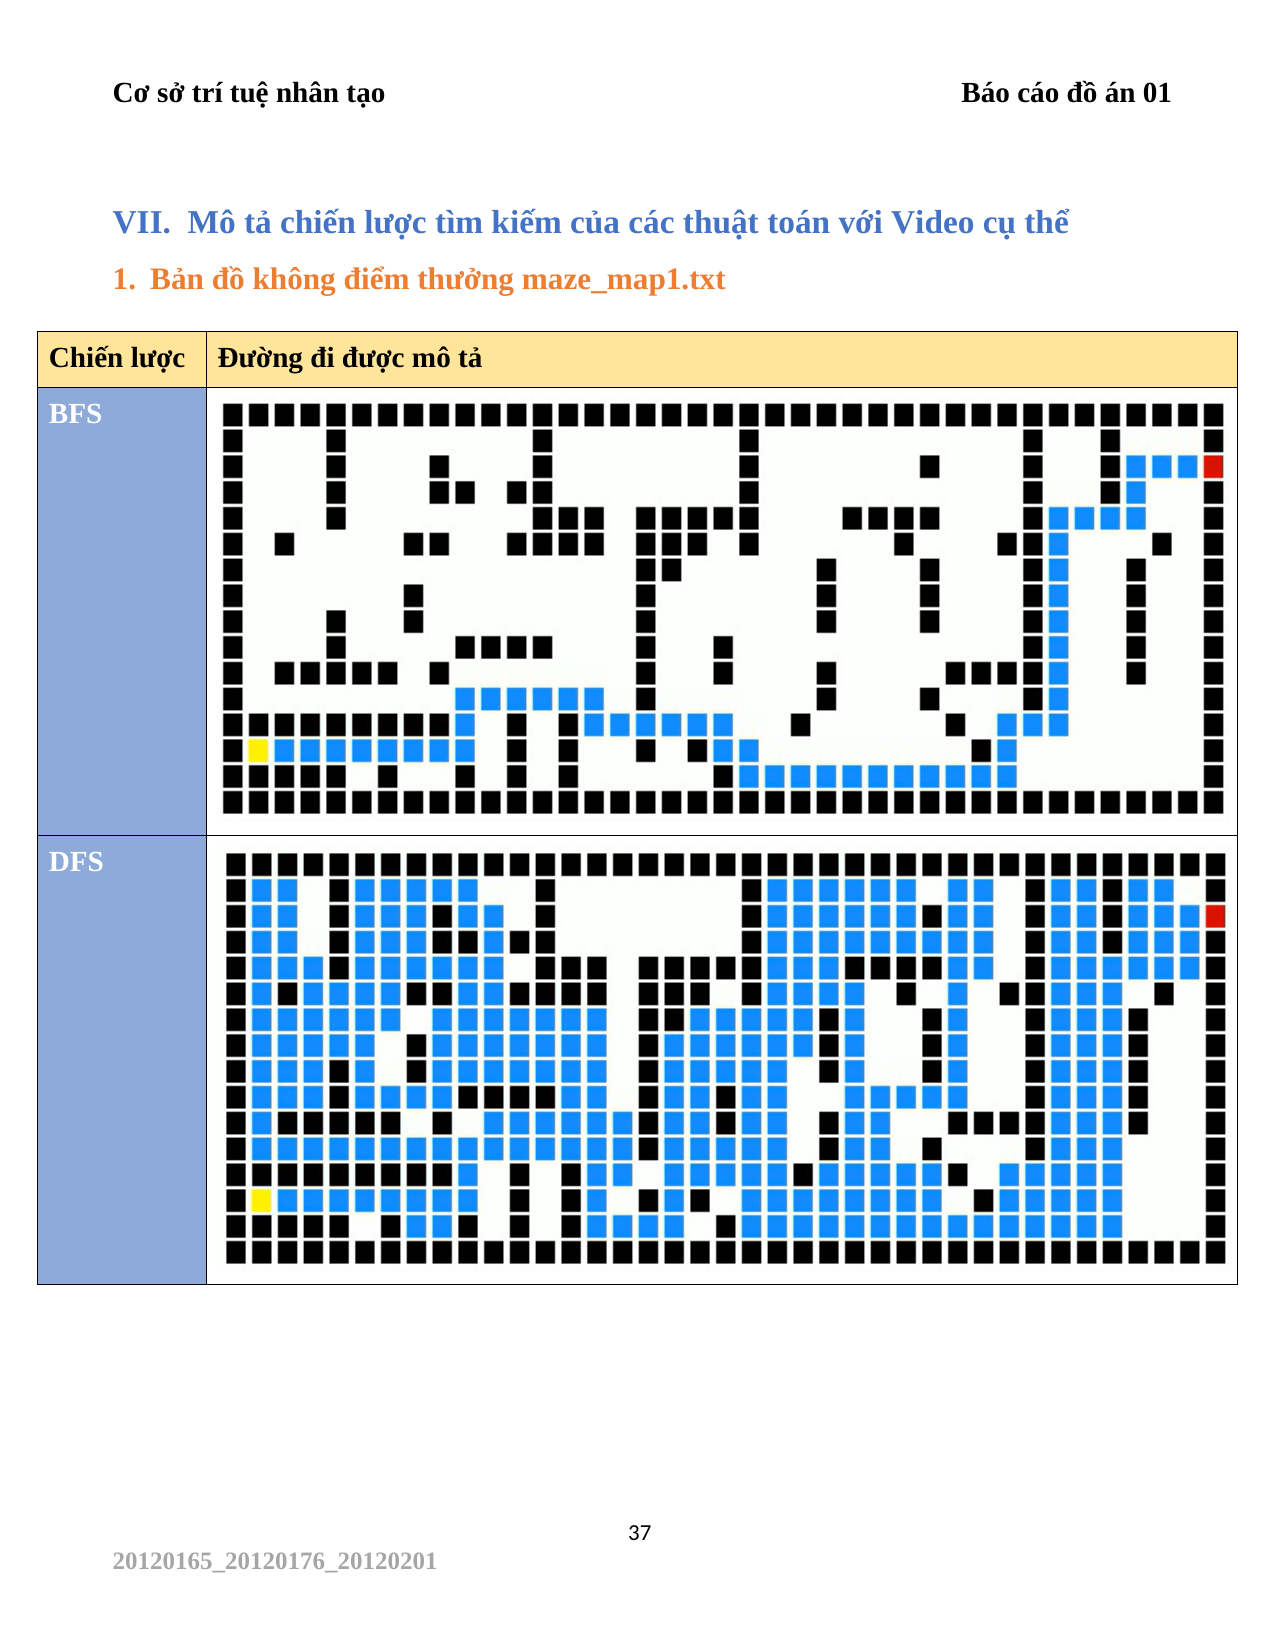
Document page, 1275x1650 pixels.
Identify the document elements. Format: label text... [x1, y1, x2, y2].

picture [217, 396, 1230, 822]
table_cell BFS [38, 388, 206, 835]
table_cell DFS [38, 836, 206, 1284]
list Mô tả chiến lược tìm kiếm của các thuật toán với Video cụ thể [112, 203, 1167, 241]
picture [217, 844, 1232, 1272]
table_cell [207, 388, 1237, 835]
list Bản đồ không điểm thưởng maze_map1.txt [112, 260, 1167, 296]
table_header Đường đi được mô tả [207, 332, 1237, 387]
table_cell [207, 836, 1237, 1284]
table_header Chiến lược [38, 332, 206, 387]
